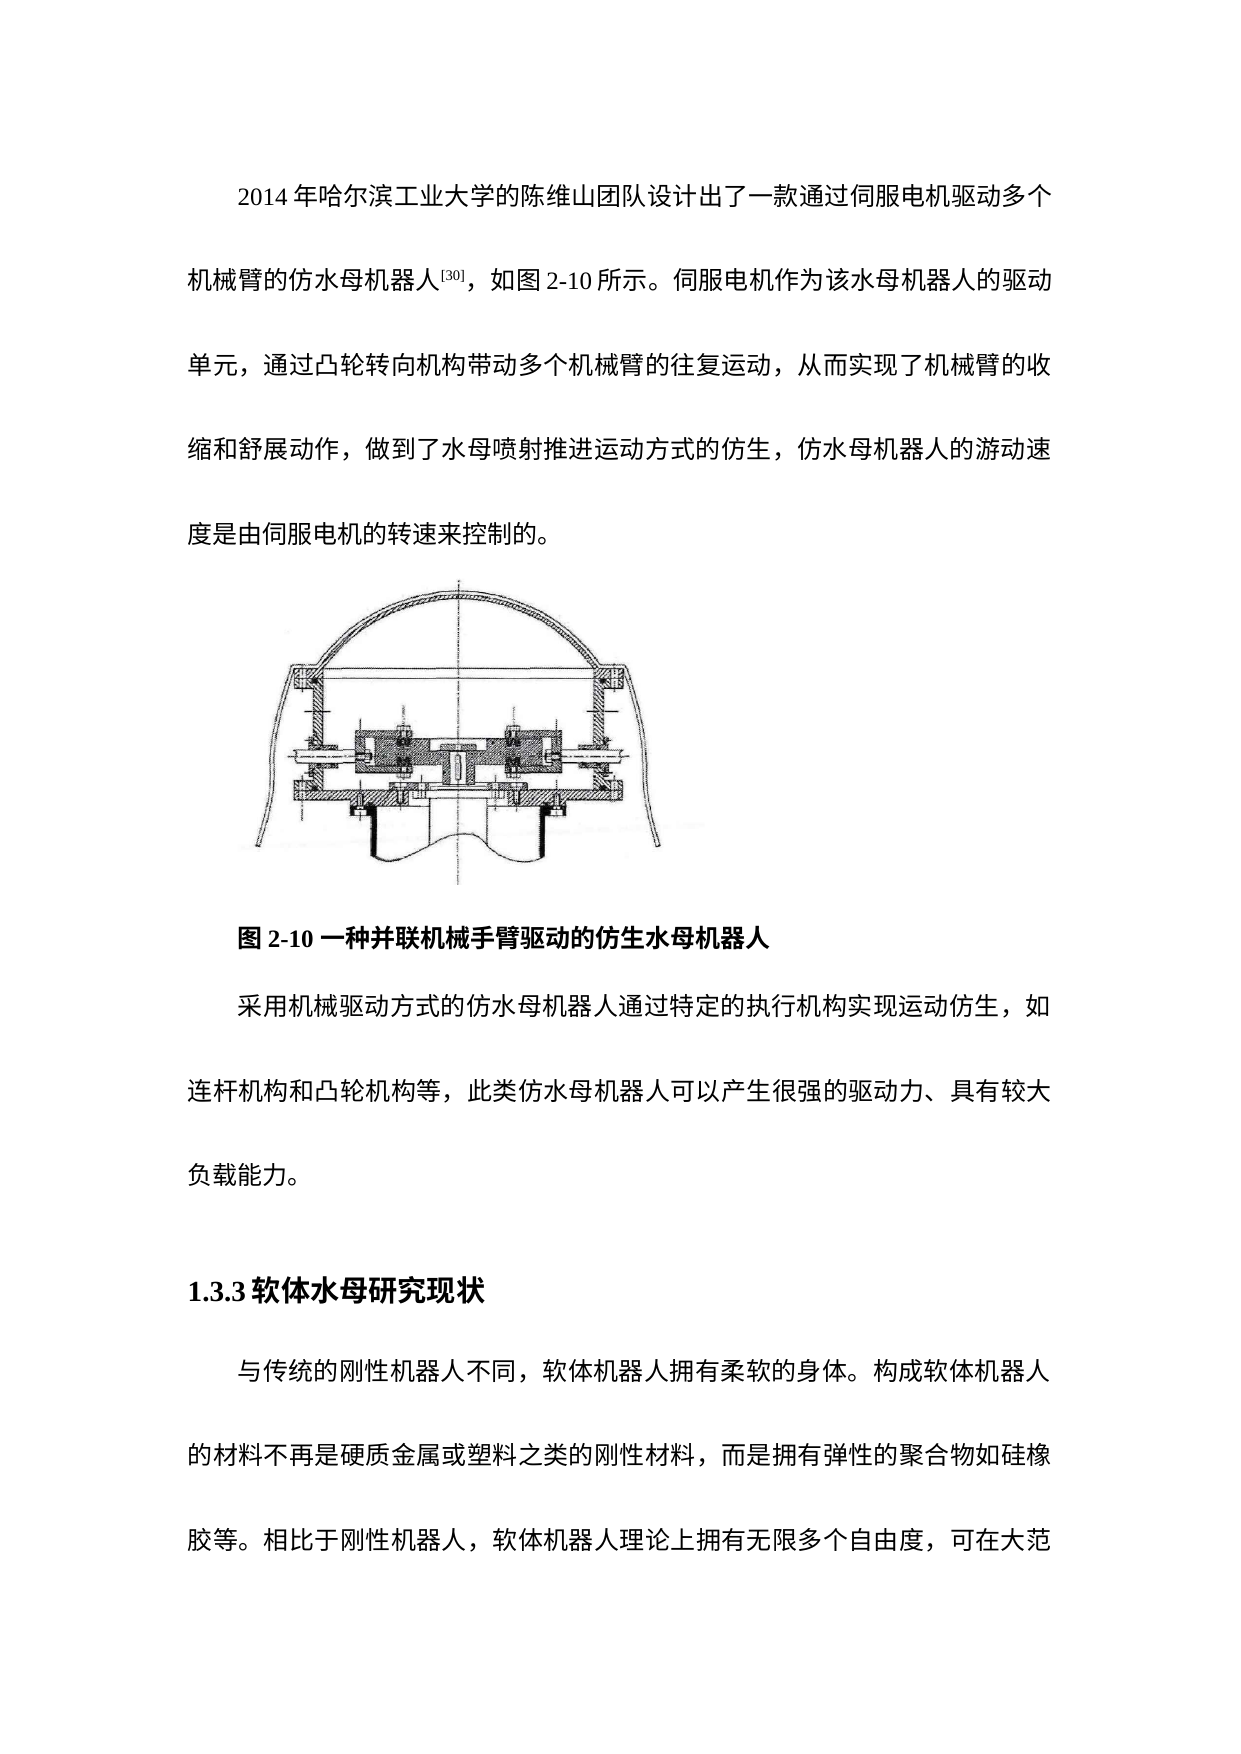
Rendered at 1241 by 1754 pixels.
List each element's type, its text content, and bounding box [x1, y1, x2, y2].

subtitle 1.3.3软体水母研究现状 [187, 1256, 1053, 1321]
picture [237, 578, 705, 885]
text 图2-10 一种并联机械手臂驱动的仿生水母机器人 [187, 904, 1053, 969]
text 采用机械驱动方式的仿水母机器人通过特定的执行机构实现运动仿生，如连杆机构和凸轮机构等，此类仿水母机器人可以产生很强的驱动力、具有较大负载能力。 [187, 972, 1053, 1206]
text 2014年哈尔滨工业大学的陈维山团队设计出了一款通过伺服电机驱动多个机械臂的仿水母机器人[30]，如图2-10所示。伺服电机作为该水母机器人的驱动单元，通过凸轮转向机构带动多个机械臂的往复运动，从而实现了机械臂的收缩和舒展动作，做到了水母喷射推进运动方式的仿生，仿水母机器人的游动速度是由伺服电机的转速来控制的。 [187, 162, 1053, 565]
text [187, 1337, 1053, 1571]
